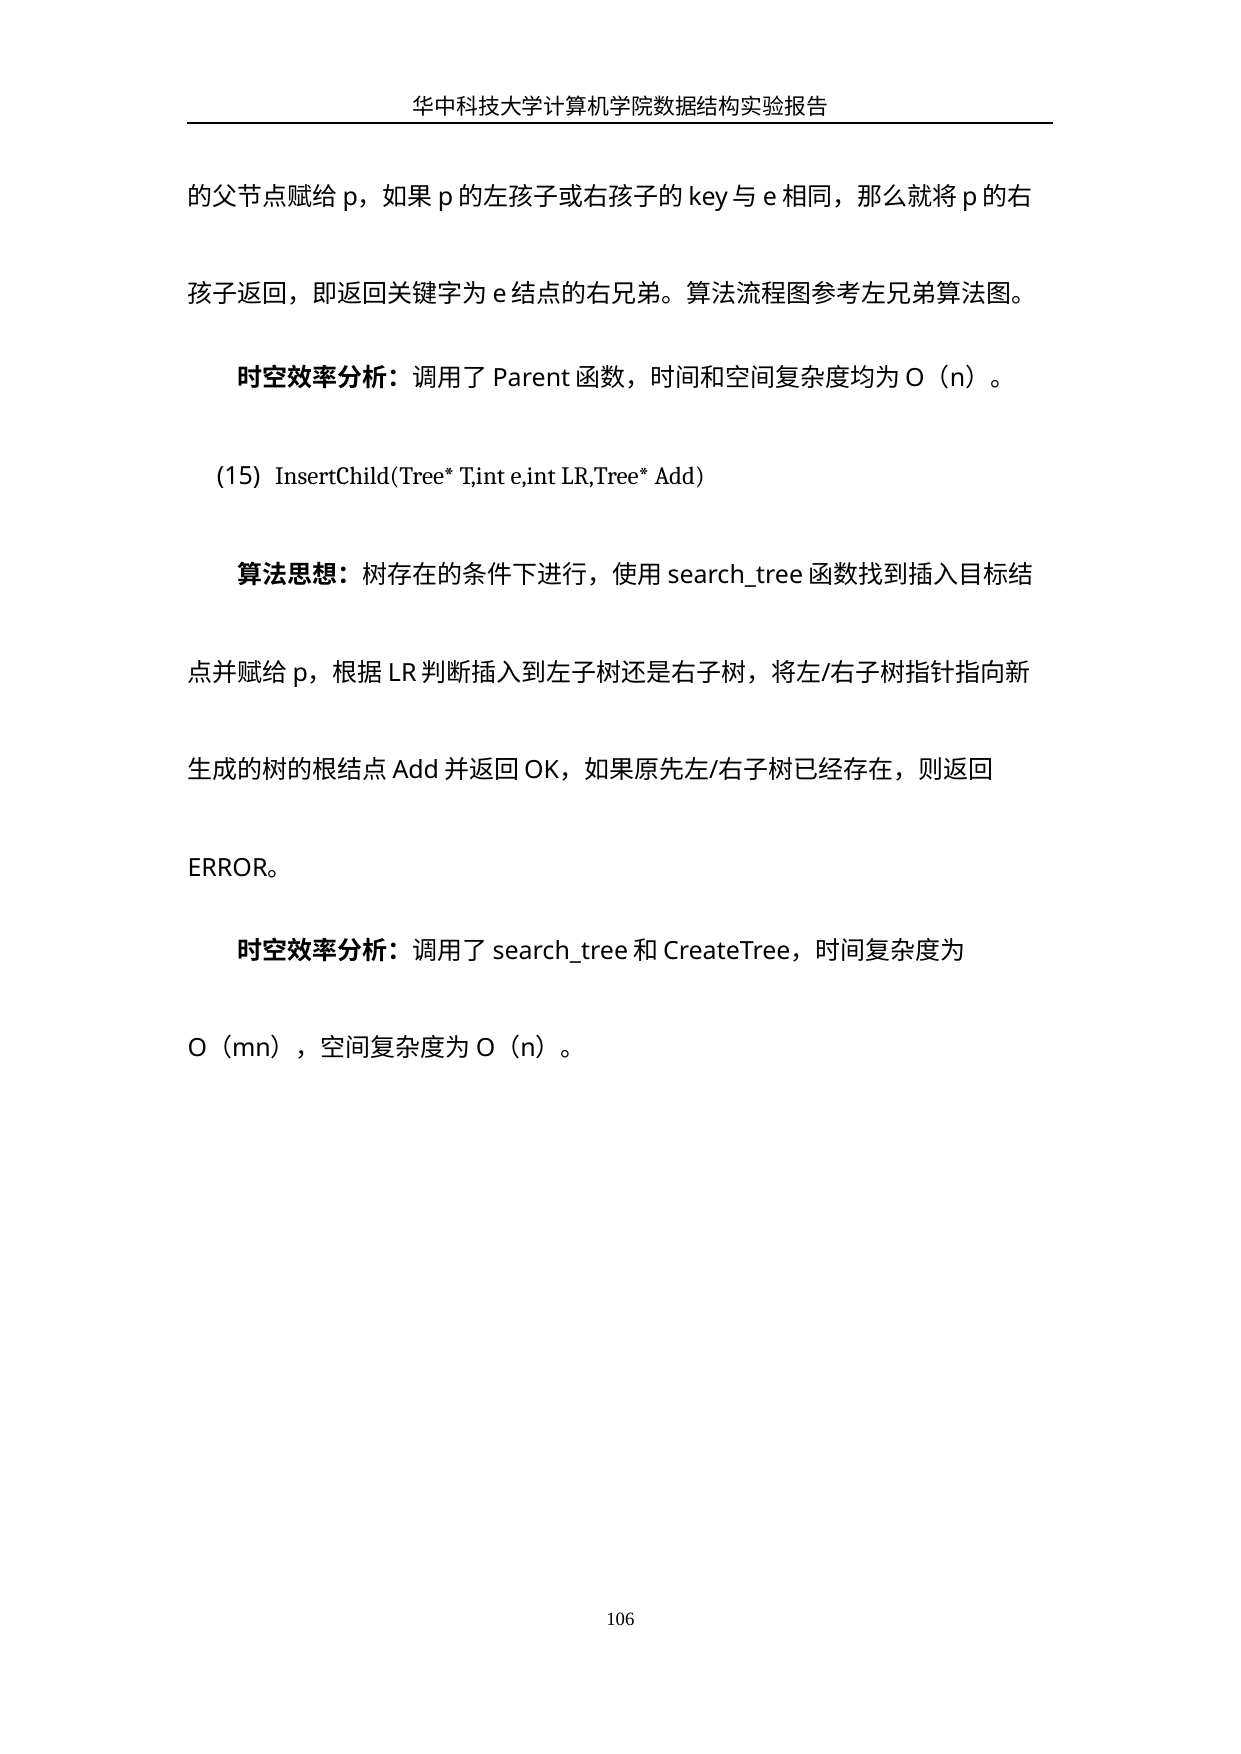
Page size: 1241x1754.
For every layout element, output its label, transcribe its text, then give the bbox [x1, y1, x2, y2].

list InsertChild(Tree* T,int e,int LR,Tree* Add) [217, 442, 1053, 507]
text 时空效率分析：调用了Parent函数，时间和空间复杂度均为O（n）。 [187, 343, 1053, 408]
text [187, 162, 1053, 324]
text 时空效率分析：调用了search_tree和CreateTree，时间复杂度为O（mn），空间复杂度为O（n）。 [187, 916, 1053, 1078]
text 算法思想：树存在的条件下进行，使用search_tree函数找到插入目标结点并赋给p，根据LR判断插入到左子树还是右子树，将左/右子树指针指向新生成的树的根结点Add并返回OK，如果原先左/右子树已经存在，则返回ERROR。 [187, 540, 1053, 898]
